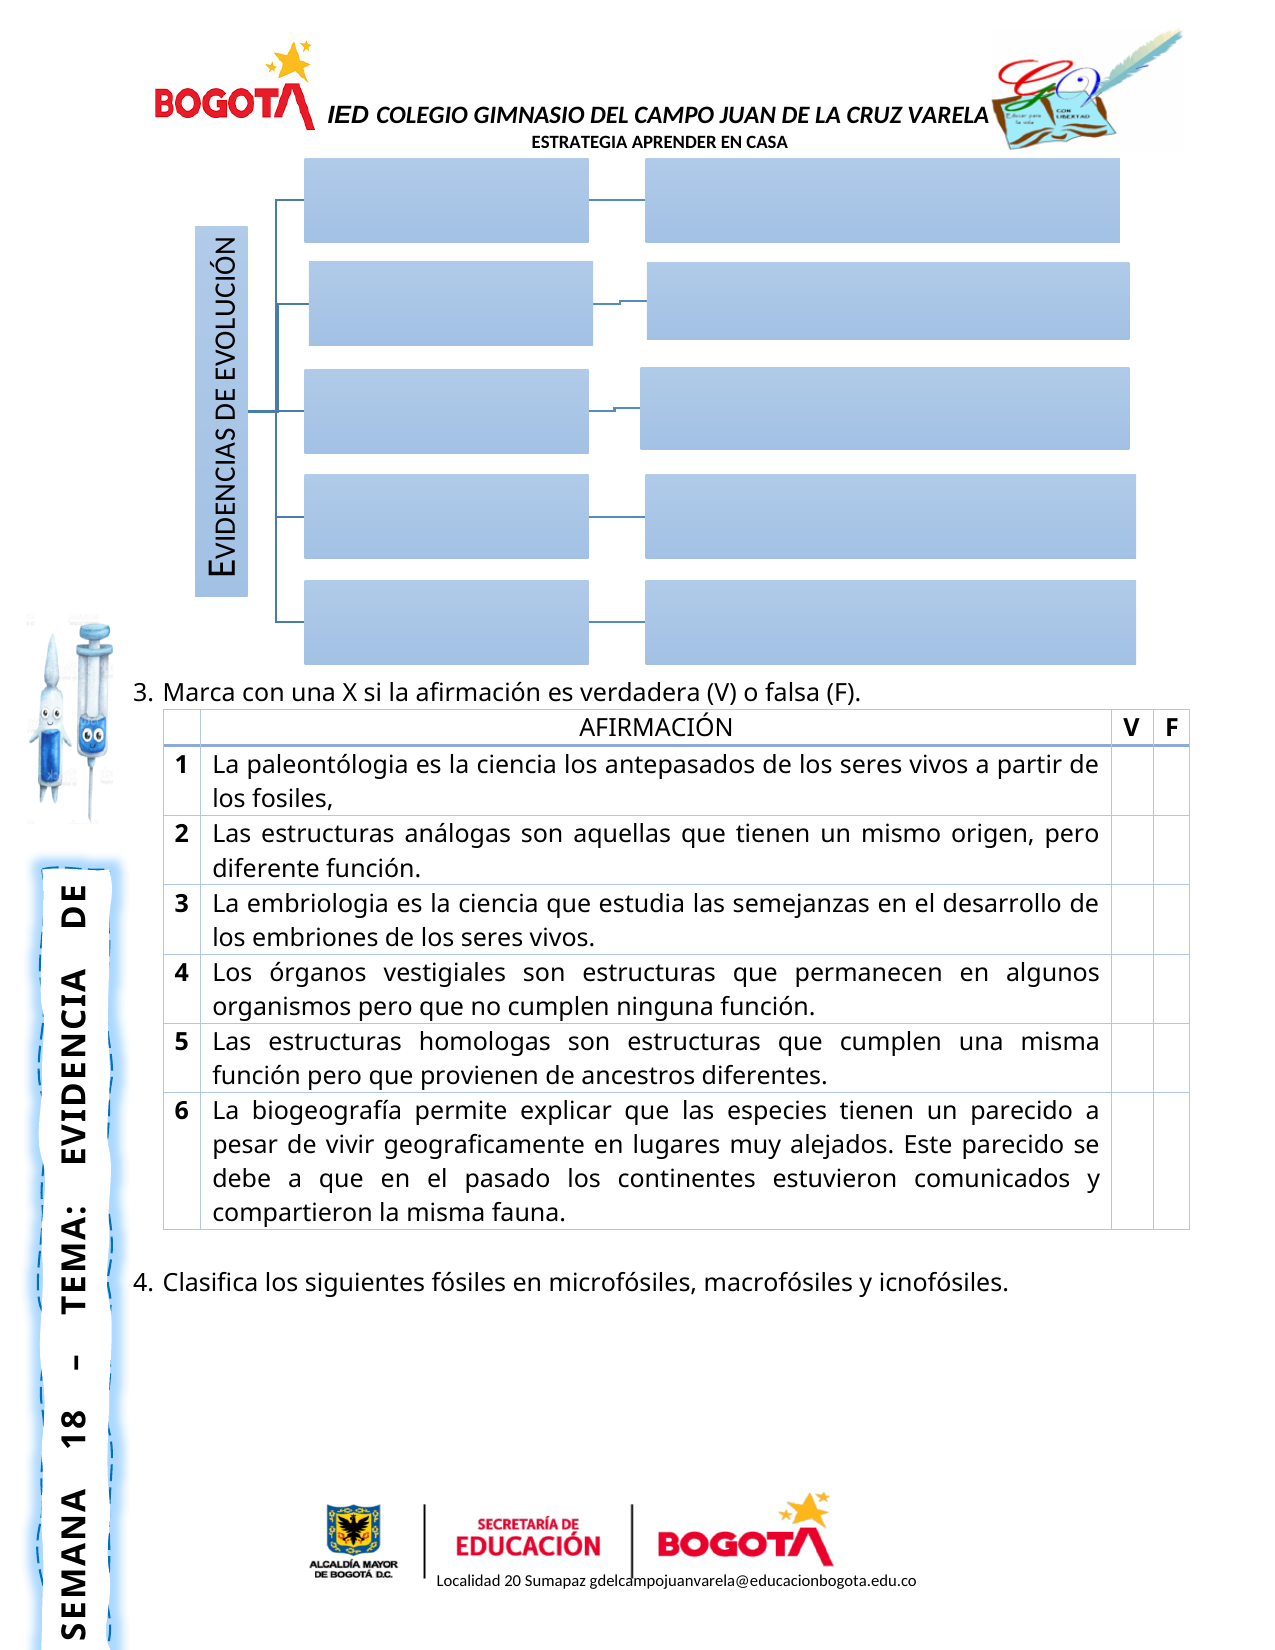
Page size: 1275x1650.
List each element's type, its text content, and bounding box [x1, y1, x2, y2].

table_cell [1154, 1093, 1189, 1229]
table_cell [1154, 885, 1189, 953]
table_cell [1112, 1093, 1153, 1229]
table_cell [1112, 747, 1153, 815]
table_cell La paleontólogia es la ciencia los antepasados de los seres vivos a partir de los fosiles, [201, 747, 1111, 815]
table_cell La biogeografía permite explicar que las especies tienen un parecido a pesar de vivir geograficamente en lugares muy alejados. Este parecido se debe a que en el pasado los continentes estuvieron comunicados y compartieron la misma fauna. [201, 1093, 1111, 1229]
table_cell [1154, 1024, 1189, 1092]
table_cell 4 [164, 955, 200, 1023]
picture [299, 1487, 845, 1582]
table_cell [1112, 1024, 1153, 1092]
table_header [164, 710, 200, 744]
table_header F [1154, 710, 1189, 744]
table_cell [1154, 816, 1189, 884]
table_cell 5 [164, 1024, 200, 1092]
table_cell 3 [164, 885, 200, 953]
list Marca con una X si la afirmación es verdadera (V) o falsa (F). [133, 675, 1157, 709]
table_cell La embriologia es la ciencia que estudia las semejanzas en el desarrollo de los embriones de los seres vivos. [201, 885, 1111, 953]
table_cell 1 [164, 747, 200, 815]
table_cell [1154, 955, 1189, 1023]
table_cell 6 [164, 1093, 200, 1229]
table_header AFIRMACIÓN [201, 710, 1111, 744]
table_cell [1112, 955, 1153, 1023]
table_cell [1112, 816, 1153, 884]
table_cell Las estructuras análogas son aquellas que tienen un mismo origen, pero diferente función. [201, 816, 1111, 884]
table_cell Las estructuras homologas son estructuras que cumplen una misma función pero que provienen de ancestros diferentes. [201, 1024, 1111, 1092]
picture [25, 614, 113, 822]
picture [991, 26, 1184, 151]
table_header V [1112, 710, 1153, 744]
table_cell 2 [164, 816, 200, 884]
table_cell [1154, 747, 1189, 815]
list Clasifica los siguientes fósiles en microfósiles, macrofósiles y icnofósiles. [133, 1264, 1157, 1298]
picture [109, 17, 355, 166]
table_cell [1112, 885, 1153, 953]
table_cell Los órganos vestigiales son estructuras que permanecen en algunos organismos pero que no cumplen ninguna función. [201, 955, 1111, 1023]
